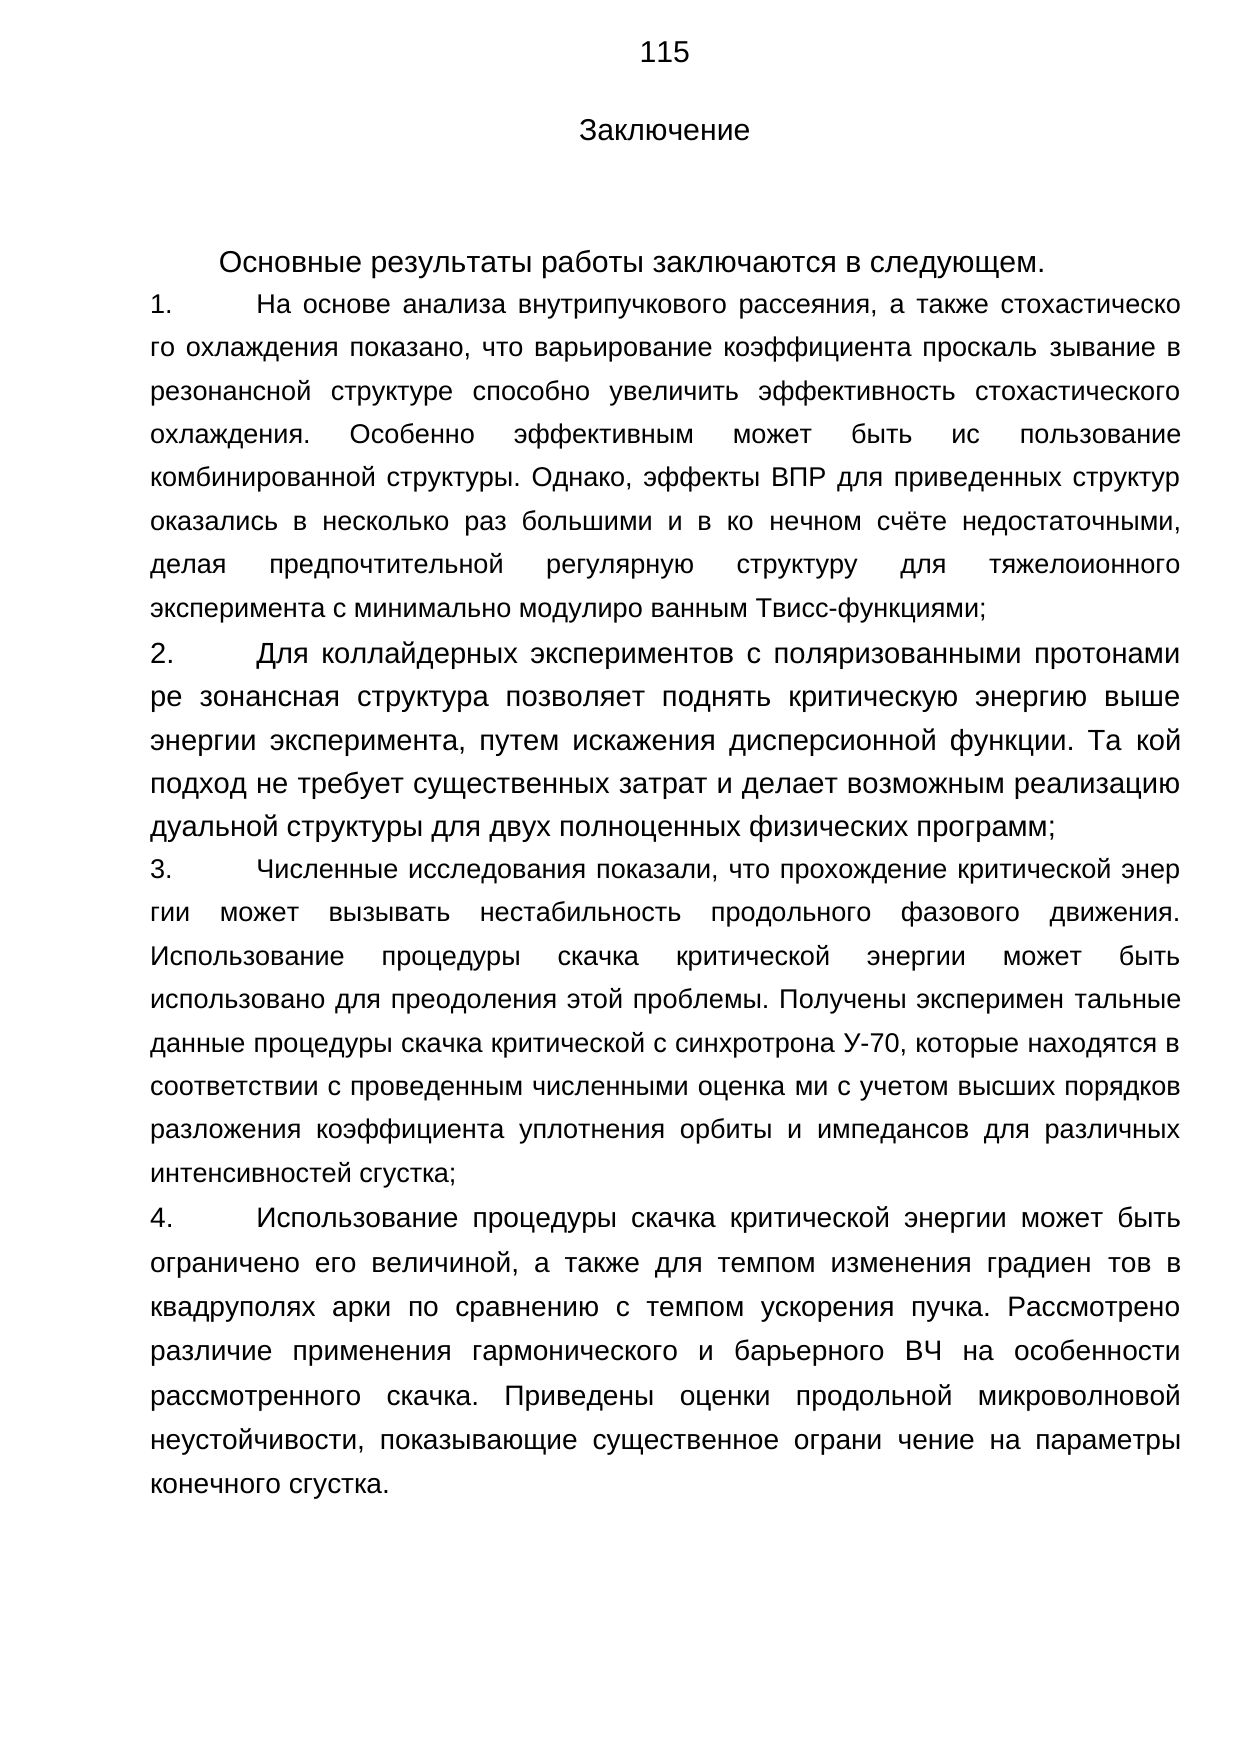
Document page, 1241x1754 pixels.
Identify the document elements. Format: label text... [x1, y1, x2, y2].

list Численные исследования показали, что прохождение критической энер­ гии может вызывать нестабильность продольного фазового движения. Использование процедуры скачка критической энергии может быть использовано для преодоления этой проблемы. Получены эксперимен­ тальные данные процедуры скачка критической с синхротрона У-70, которые находятся в соответствии с проведенным численными оценка­ ми с учетом высших порядков разложения коэффициента уплотнения орбиты и импедансов для различных интенсивностей сгустка; [150, 853, 1181, 1188]
text Основные результаты работы заключаются в следующем. [219, 244, 1181, 279]
list Использование процедуры скачка критической энергии может быть ограничено его величиной, а также для темпом изменения градиен­ тов в квадруполях арки по сравнению с темпом ускорения пучка. Рассмотрено различие применения гармонического и барьерного ВЧ на особенности рассмотренного скачка. Приведены оценки продольной микроволновой неустойчивости, показывающие существенное ограни­ чение на параметры конечного сгустка. [150, 1201, 1181, 1500]
list Для коллайдерных экспериментов с поляризованными протонами ре­ зонансная структура позволяет поднять критическую энергию выше энергии эксперимента, путем искажения дисперсионной функции. Та­ кой подход не требует существенных затрат и делает возможным реализацию дуальной структуры для двух полноценных физических программ; [150, 636, 1181, 842]
text 115 [150, 34, 1179, 69]
list На основе анализа внутрипучкового рассеяния, а также стохастическо­ го охлаждения показано, что варьирование коэффициента проскаль­ зывание в резонансной структуре способно увеличить эффективность стохастического охлаждения. Особенно эффективным может быть ис­ пользование комбинированной структуры. Однако, эффекты ВПР для приведенных структур оказались в несколько раз большими и в ко­ нечном счёте недостаточными, делая предпочтительной регулярную структуру для тяжелоионного эксперимента с минимально модулиро­ ванным Твисс-функциями; [150, 288, 1181, 623]
text Заключение [150, 111, 1179, 146]
